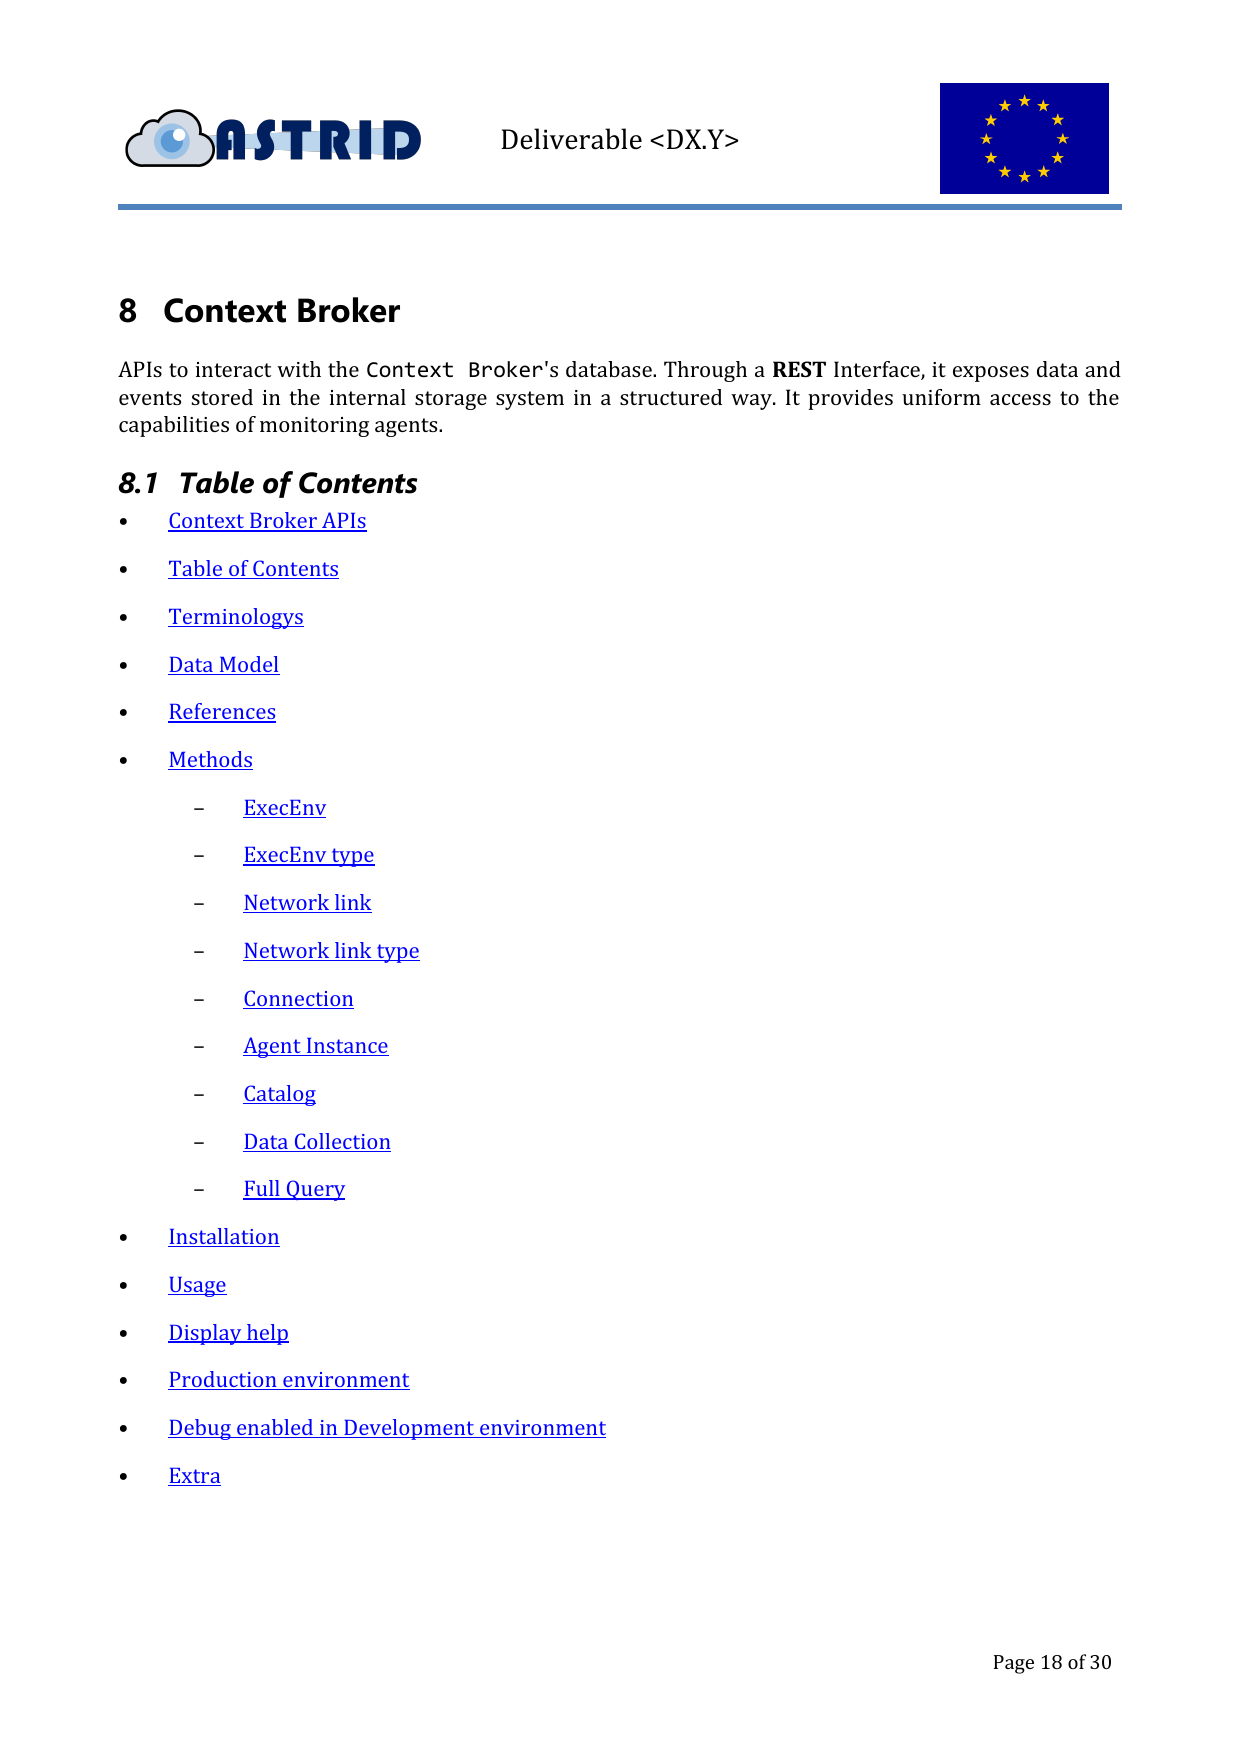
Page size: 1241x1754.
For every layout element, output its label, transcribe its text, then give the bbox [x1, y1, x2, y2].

list Network link [193, 889, 1122, 916]
picture [940, 83, 1109, 194]
list Extra [118, 1461, 1122, 1488]
list ExecEnv type [193, 841, 1122, 868]
list Display help [118, 1318, 1122, 1345]
list Data Model [118, 650, 1122, 677]
list Data Collection [193, 1127, 1122, 1154]
list Installation [118, 1223, 1122, 1250]
picture [125, 106, 423, 171]
list Table of Contents [118, 555, 1122, 582]
list Agent Instance [193, 1032, 1122, 1059]
text APIs to interact with the Context Broker's database. Through a REST Interface, it exposes data and events stored in the internal storage system in a structured way. It provides uniform access to the capabilities of monitoring agents. [118, 356, 1122, 437]
list Catalog [193, 1080, 1122, 1107]
list Network link type [193, 937, 1122, 963]
list References [118, 698, 1122, 725]
list Usage [118, 1271, 1122, 1297]
subtitle Table of Contents [118, 462, 1122, 501]
list Debug enabled in Development environment [118, 1414, 1122, 1441]
list ExecEnv [193, 793, 1122, 820]
list Full Query [193, 1175, 1122, 1202]
list Terminologys [118, 603, 1122, 629]
list Methods [118, 746, 1122, 773]
subtitle Context Broker [118, 286, 1122, 331]
list Connection [193, 984, 1122, 1011]
list Context Broker APIs [118, 507, 1122, 534]
list Production environment [118, 1366, 1122, 1393]
